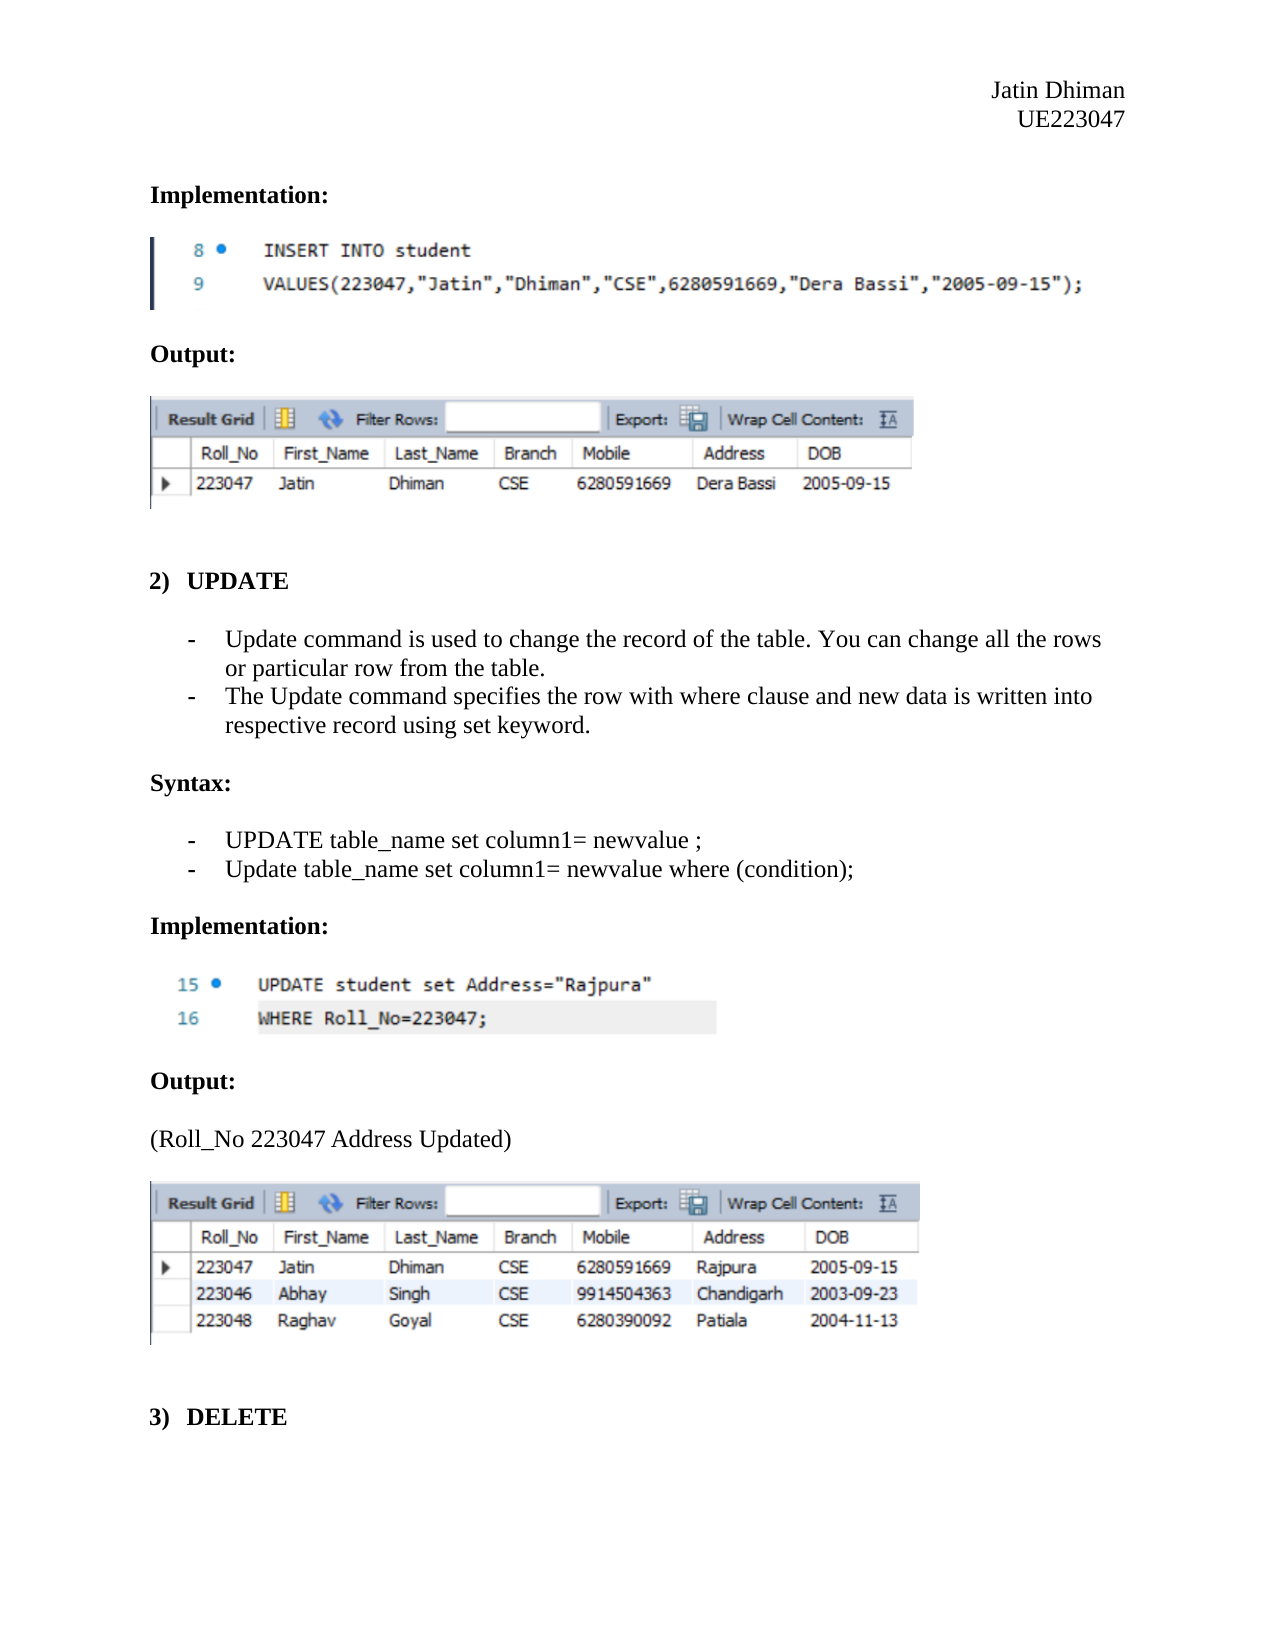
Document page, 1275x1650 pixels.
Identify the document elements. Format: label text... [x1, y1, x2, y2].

picture [150, 1181, 920, 1345]
picture [150, 396, 914, 509]
text (Roll_No 223047 Address Updated) [150, 1124, 1125, 1153]
list UPDATE table_name set column1= newvalue ; [187, 825, 1125, 854]
text Syntax: [150, 768, 1125, 796]
list Update command is used to change the record of the table. You can change all the rows or particular row from the table. [187, 624, 1125, 681]
picture [150, 968, 717, 1038]
list Update table_name set column1= newvalue where (condition); [187, 854, 1125, 883]
text Output: [150, 339, 1125, 368]
text Output: [150, 1066, 1125, 1095]
text Implementation: [150, 180, 1125, 208]
picture [150, 237, 1125, 310]
text Implementation: [150, 911, 1125, 940]
list UPDATE [149, 566, 1125, 595]
list DELETE [149, 1402, 1125, 1431]
list The Update command specifies the row with where clause and new data is written into respective record using set keyword. [187, 681, 1125, 739]
